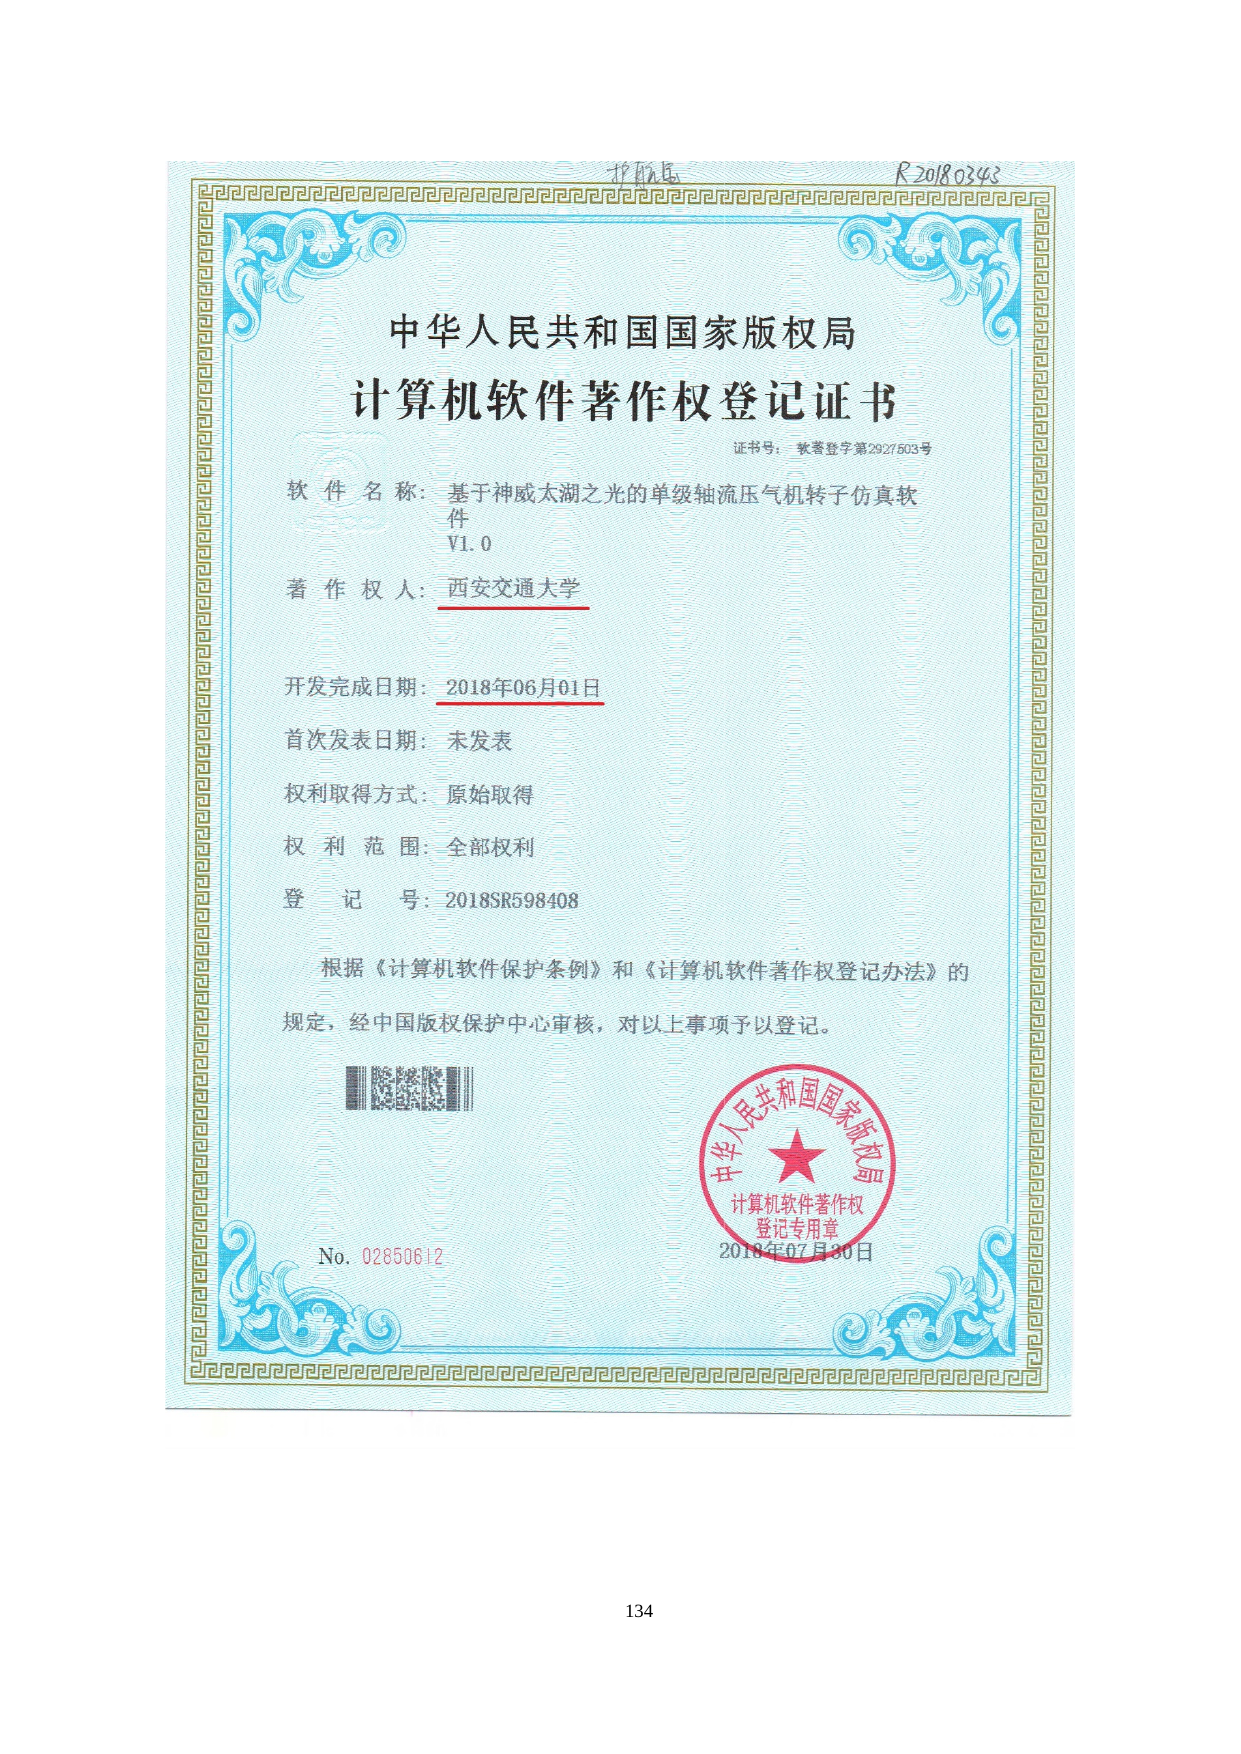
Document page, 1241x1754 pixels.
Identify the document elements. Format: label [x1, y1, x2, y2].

picture [165, 161, 1075, 1449]
